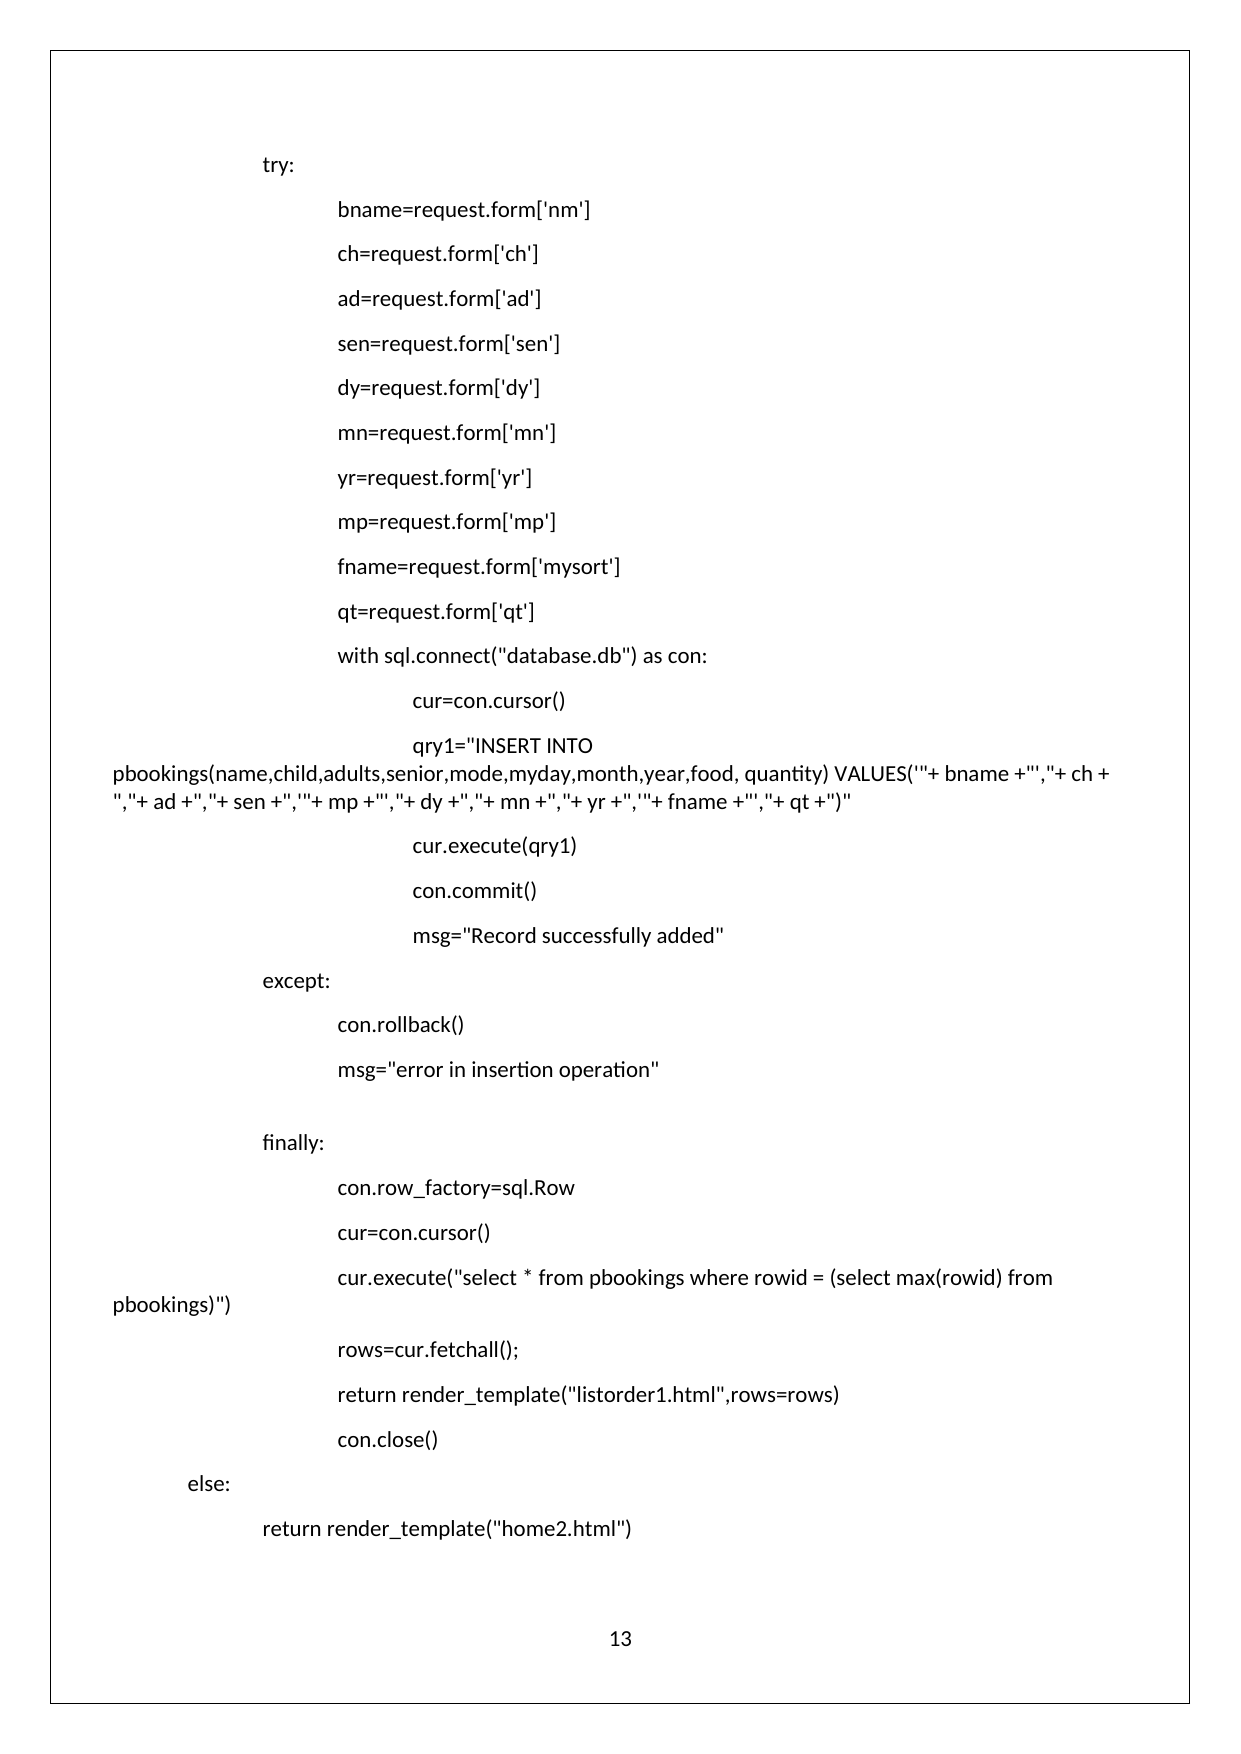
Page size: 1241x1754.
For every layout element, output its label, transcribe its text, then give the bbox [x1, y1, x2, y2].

text return render_template("listorder1.html",rows=rows) [112, 1380, 1128, 1408]
text fname=request.form['mysort'] [112, 552, 1128, 580]
text ad=request.form['ad'] [112, 284, 1128, 312]
text mp=request.form['mp'] [112, 507, 1128, 536]
text mn=request.form['mn'] [112, 418, 1128, 446]
text con.close() [112, 1425, 1128, 1453]
text sen=request.form['sen'] [112, 329, 1128, 357]
text cur.execute("select * from pbookings where rowid = (select max(rowid) from pbookings)") [112, 1263, 1128, 1319]
text cur.execute(qry1) [112, 832, 1128, 860]
text return render_template("home2.html") [112, 1514, 1128, 1542]
text msg="error in insertion operation" [112, 1055, 1128, 1083]
text yr=request.form['yr'] [112, 463, 1128, 491]
text dy=request.form['dy'] [112, 373, 1128, 401]
text finally: [112, 1128, 1128, 1157]
text bname=request.form['nm'] [112, 195, 1128, 223]
text ch=request.form['ch'] [112, 239, 1128, 267]
text except: [112, 966, 1128, 994]
text with sql.connect("database.db") as con: [112, 642, 1128, 669]
text cur=con.cursor() [112, 1218, 1128, 1246]
text else: [112, 1469, 1128, 1497]
text qry1="INSERT INTO pbookings(name,child,adults,senior,mode,myday,month,year,food, quantity) VALUES('"+ bname +"',"+ ch + ","+ ad +","+ sen +",'"+ mp +"',"+ dy +","+ mn +","+ yr +",'"+ fname +"',"+ qt +")" [112, 731, 1128, 815]
text cur=con.cursor() [112, 686, 1128, 714]
text try: [112, 150, 1128, 178]
text con.row_factory=sql.Row [112, 1173, 1128, 1201]
text msg="Record successfully added" [112, 921, 1128, 949]
text rows=cur.fetchall(); [112, 1335, 1128, 1363]
text con.commit() [112, 876, 1128, 904]
text qt=request.form['qt'] [112, 597, 1128, 625]
text con.rollback() [112, 1010, 1128, 1038]
